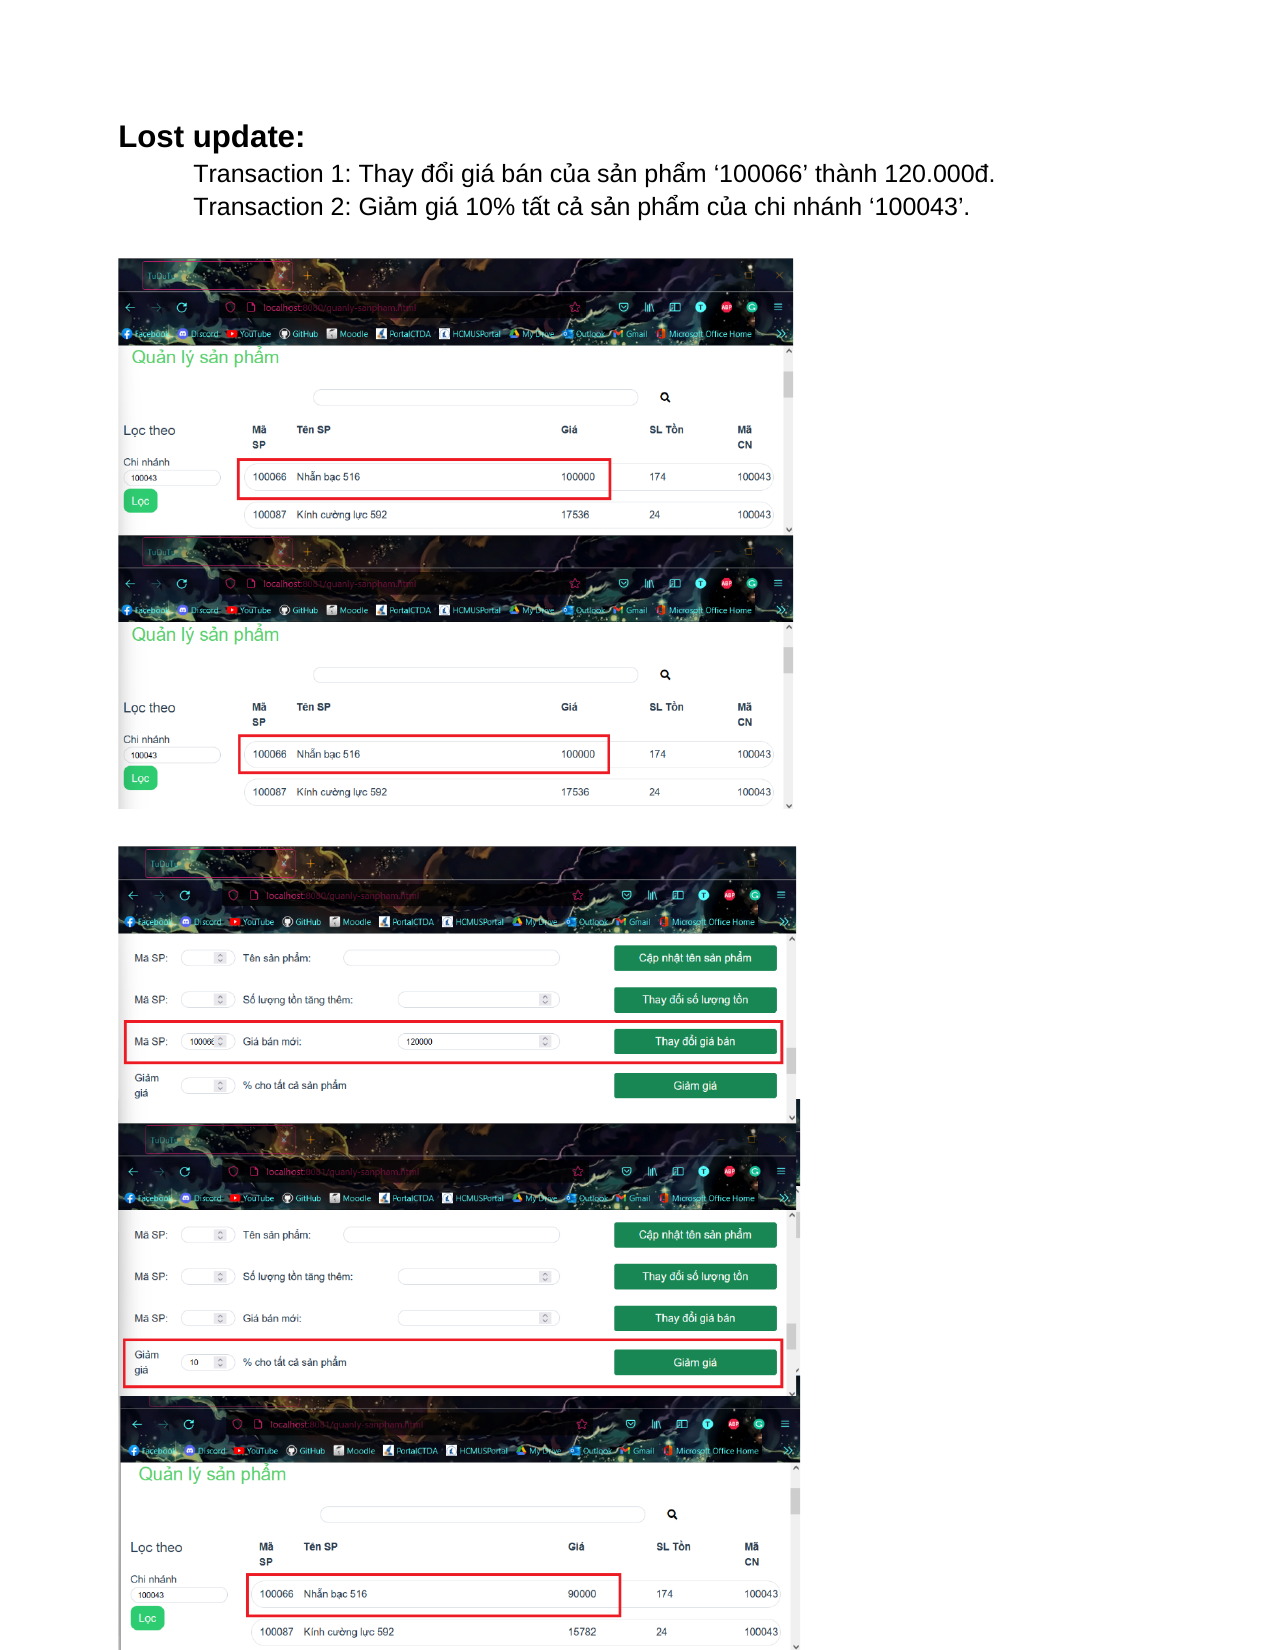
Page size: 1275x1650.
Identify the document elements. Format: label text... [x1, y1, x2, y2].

text Transaction 1: Thay đổi giá bán của sản phẩm ‘100066’ thành 120.000đ. [193, 159, 1157, 188]
picture [118, 846, 801, 1650]
text Lost update: [118, 118, 1157, 154]
text Transaction 2: Giảm giá 10% tất cả sản phẩm của chi nhánh ‘100043’. [193, 192, 1157, 221]
picture [118, 258, 794, 809]
